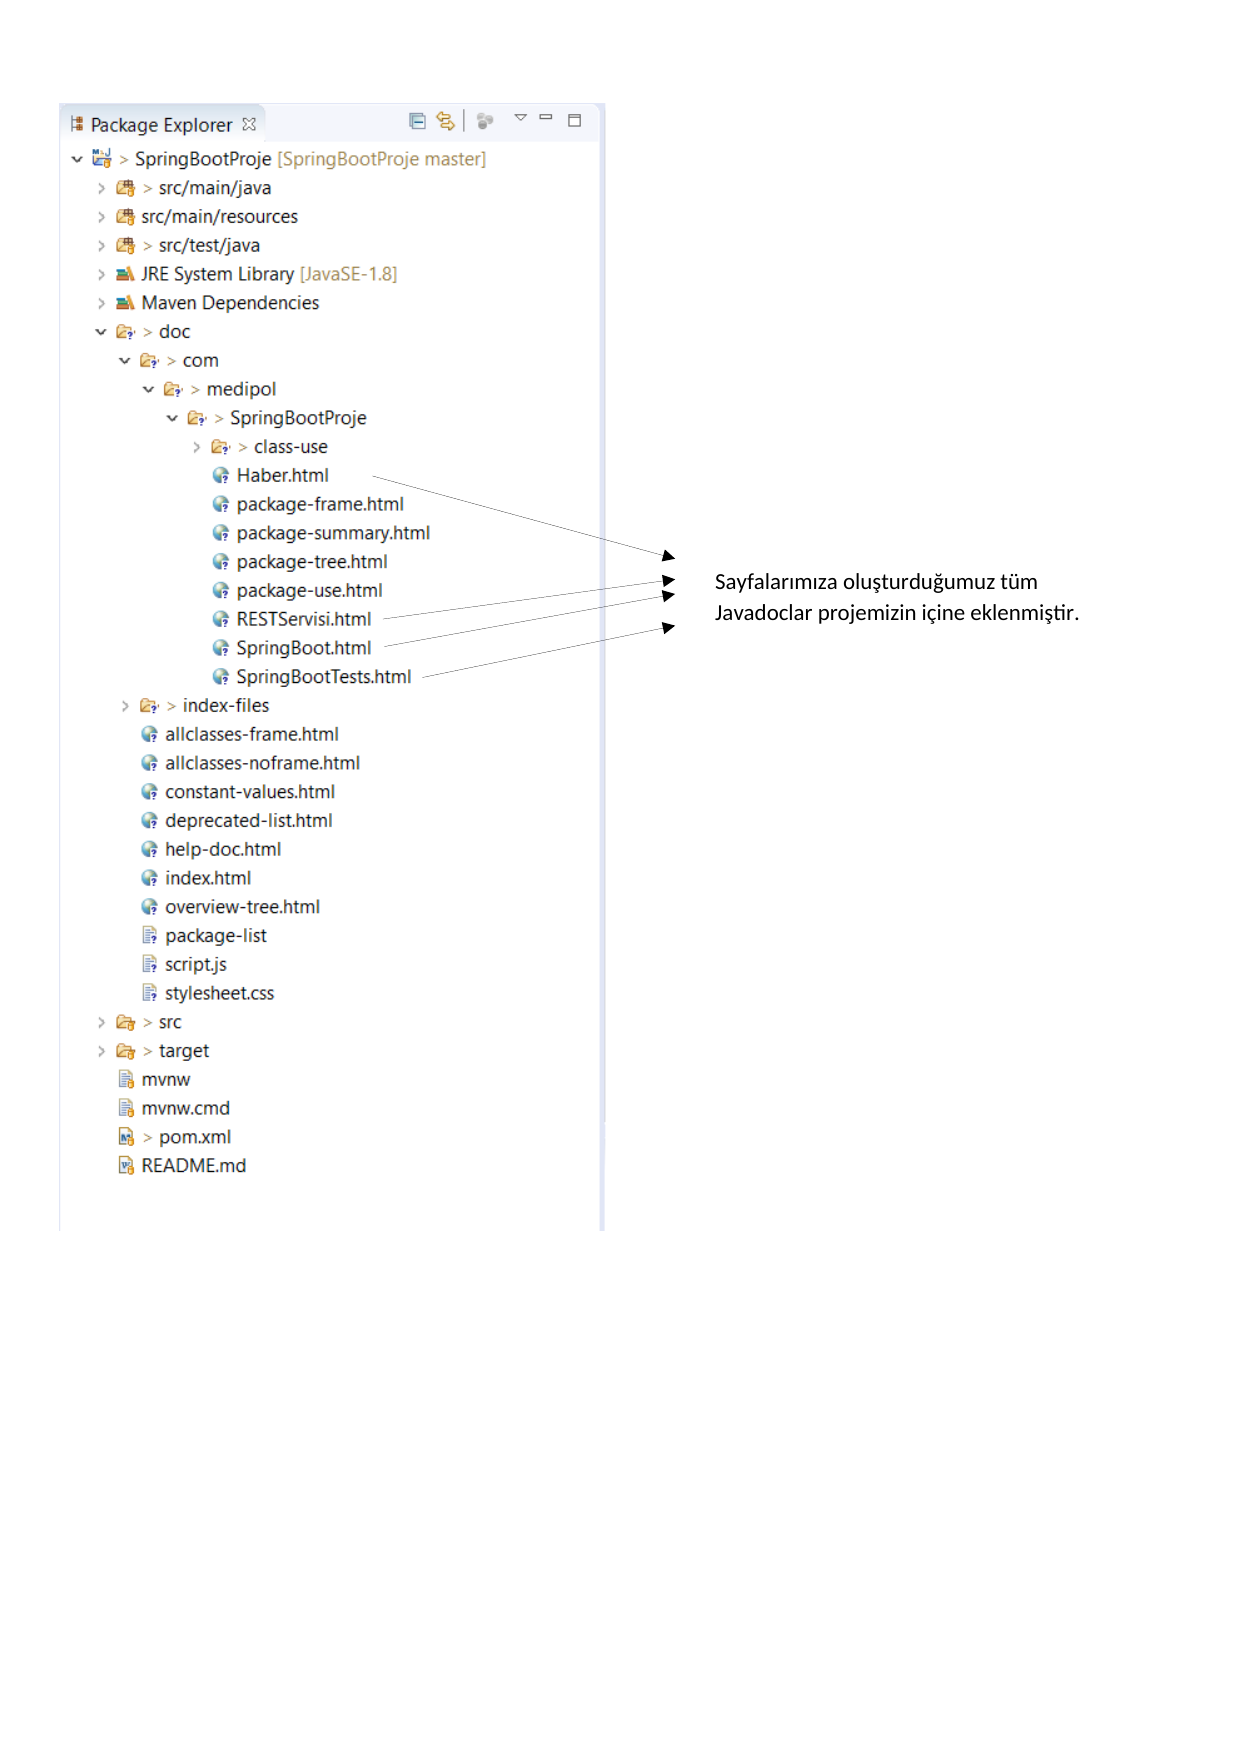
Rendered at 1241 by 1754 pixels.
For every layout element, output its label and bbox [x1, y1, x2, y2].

picture [59, 103, 606, 1231]
